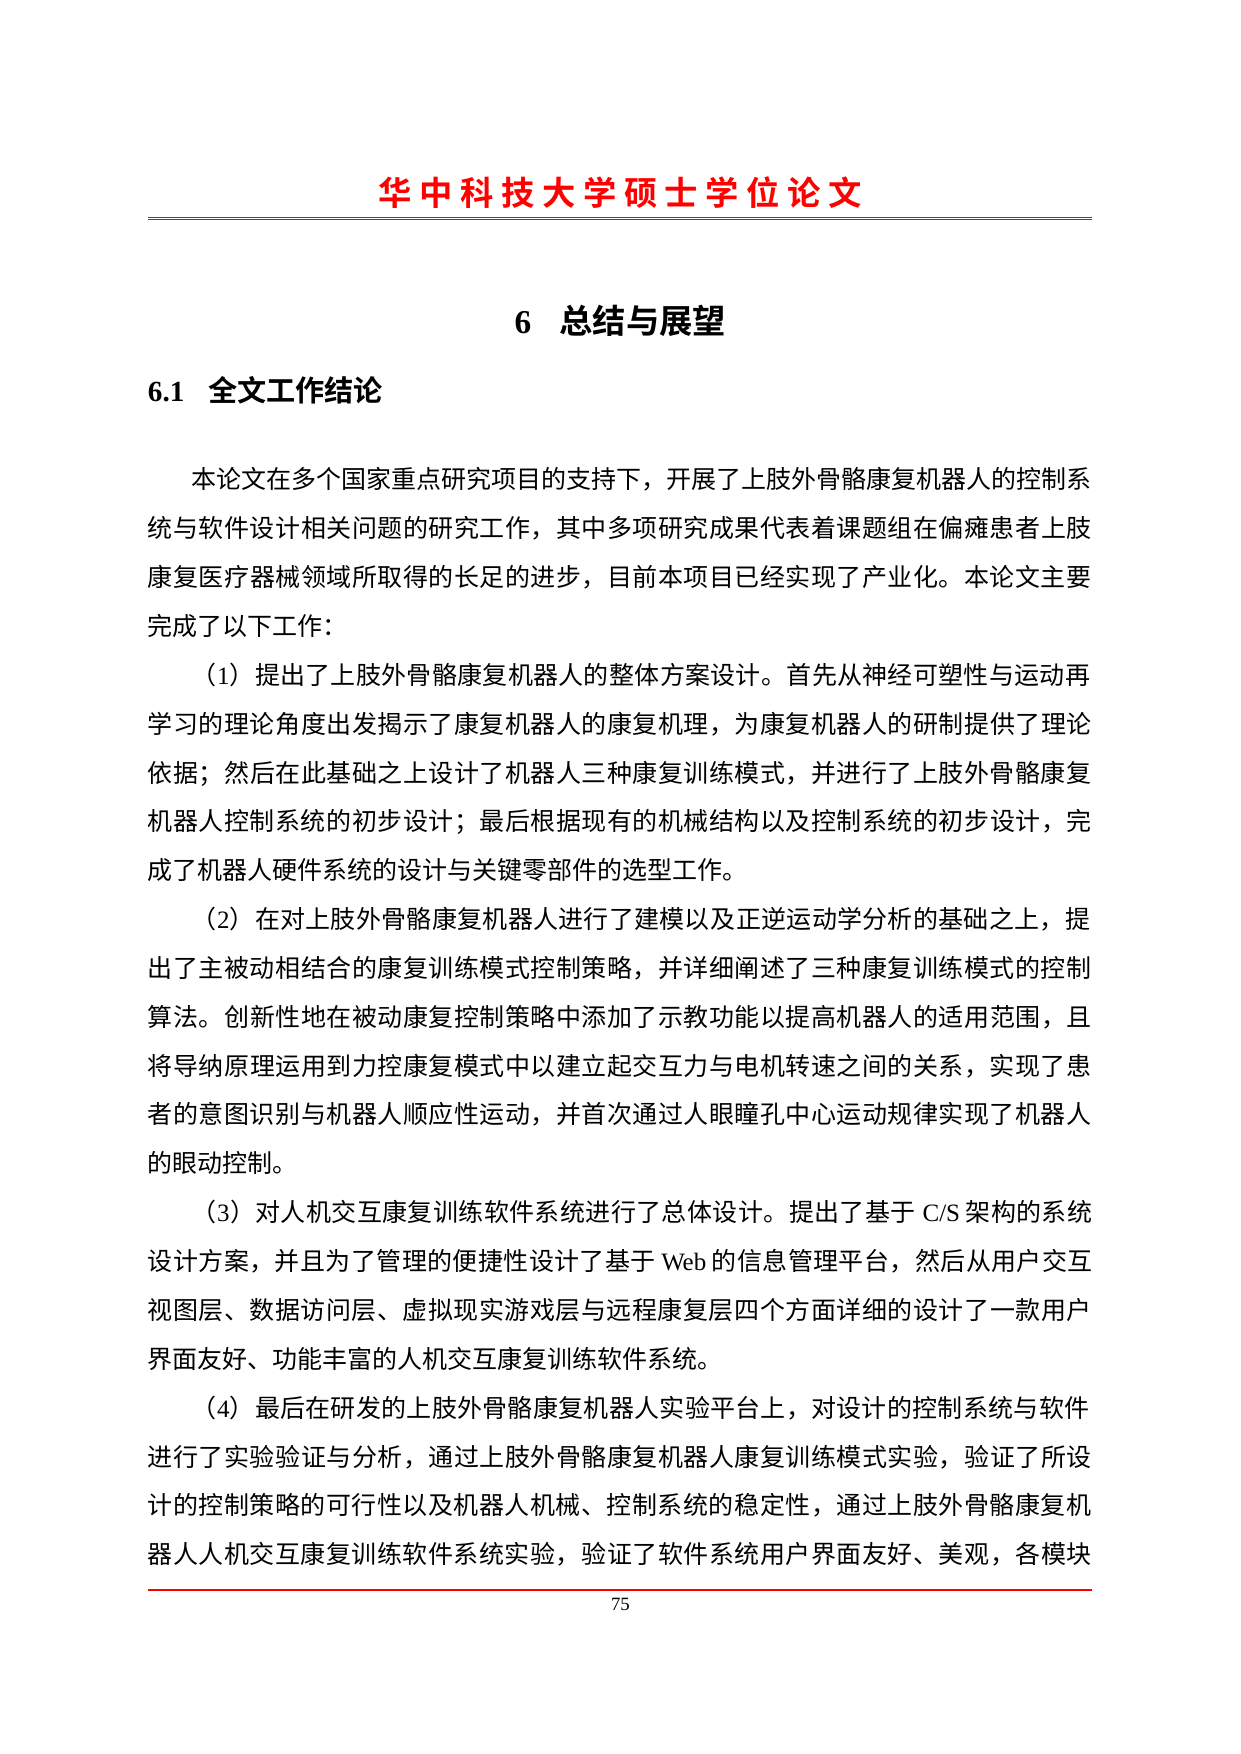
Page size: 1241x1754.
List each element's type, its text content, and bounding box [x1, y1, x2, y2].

text （3）对人机交互康复训练软件系统进行了总体设计。提出了基于C/S架构的系统设计方案，并且为了管理的便捷性设计了基于Web的信息管理平台，然后从用户交互视图层、数据访问层、虚拟现实游戏层与远程康复层四个方面详细的设计了一款用户界面友好、功能丰富的人机交互康复训练软件系统。 [148, 1193, 1092, 1376]
subtitle 全文工作结论 [148, 367, 1092, 409]
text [148, 1388, 1092, 1571]
text 本论文在多个国家重点研究项目的支持下，开展了上肢外骨骼康复机器人的控制系统与软件设计相关问题的研究工作，其中多项研究成果代表着课题组在偏瘫患者上肢康复医疗器械领域所取得的长足的进步，目前本项目已经实现了产业化。本论文主要完成了以下工作： [148, 460, 1092, 643]
text （1）提出了上肢外骨骼康复机器人的整体方案设计。首先从神经可塑性与运动再学习的理论角度出发揭示了康复机器人的康复机理，为康复机器人的研制提供了理论依据；然后在此基础之上设计了机器人三种康复训练模式，并进行了上肢外骨骼康复机器人控制系统的初步设计；最后根据现有的机械结构以及控制系统的初步设计，完成了机器人硬件系统的设计与关键零部件的选型工作。 [148, 655, 1092, 887]
subtitle 总结与展望 [148, 295, 1092, 343]
text （2）在对上肢外骨骼康复机器人进行了建模以及正逆运动学分析的基础之上，提出了主被动相结合的康复训练模式控制策略，并详细阐述了三种康复训练模式的控制算法。创新性地在被动康复控制策略中添加了示教功能以提高机器人的适用范围，且将导纳原理运用到力控康复模式中以建立起交互力与电机转速之间的关系，实现了患者的意图识别与机器人顺应性运动，并首次通过人眼瞳孔中心运动规律实现了机器人的眼动控制。 [148, 899, 1092, 1180]
